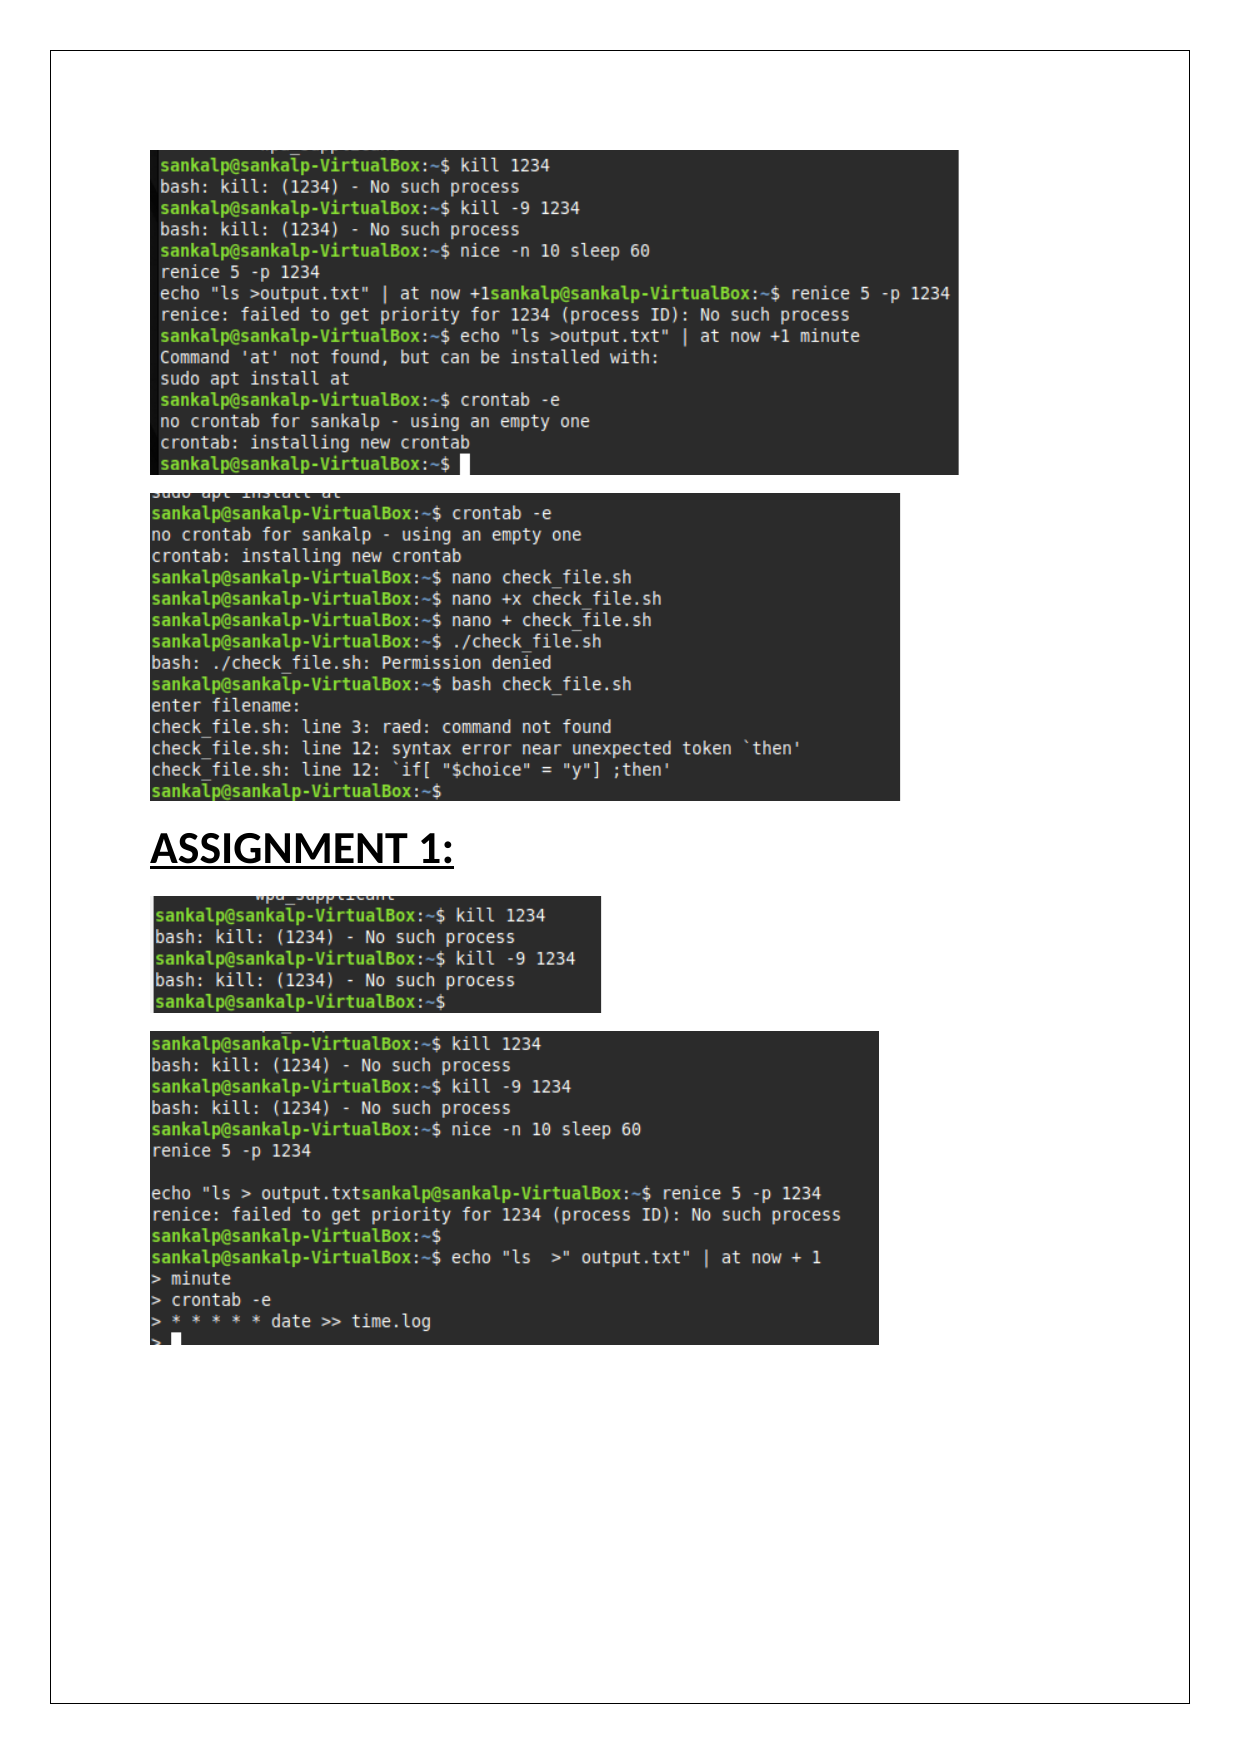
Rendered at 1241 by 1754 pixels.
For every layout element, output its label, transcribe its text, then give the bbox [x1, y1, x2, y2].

text ASSIGNMENT 1: [150, 819, 1090, 875]
picture [150, 150, 959, 475]
picture [150, 493, 901, 801]
picture [150, 1031, 879, 1345]
picture [150, 896, 602, 1013]
